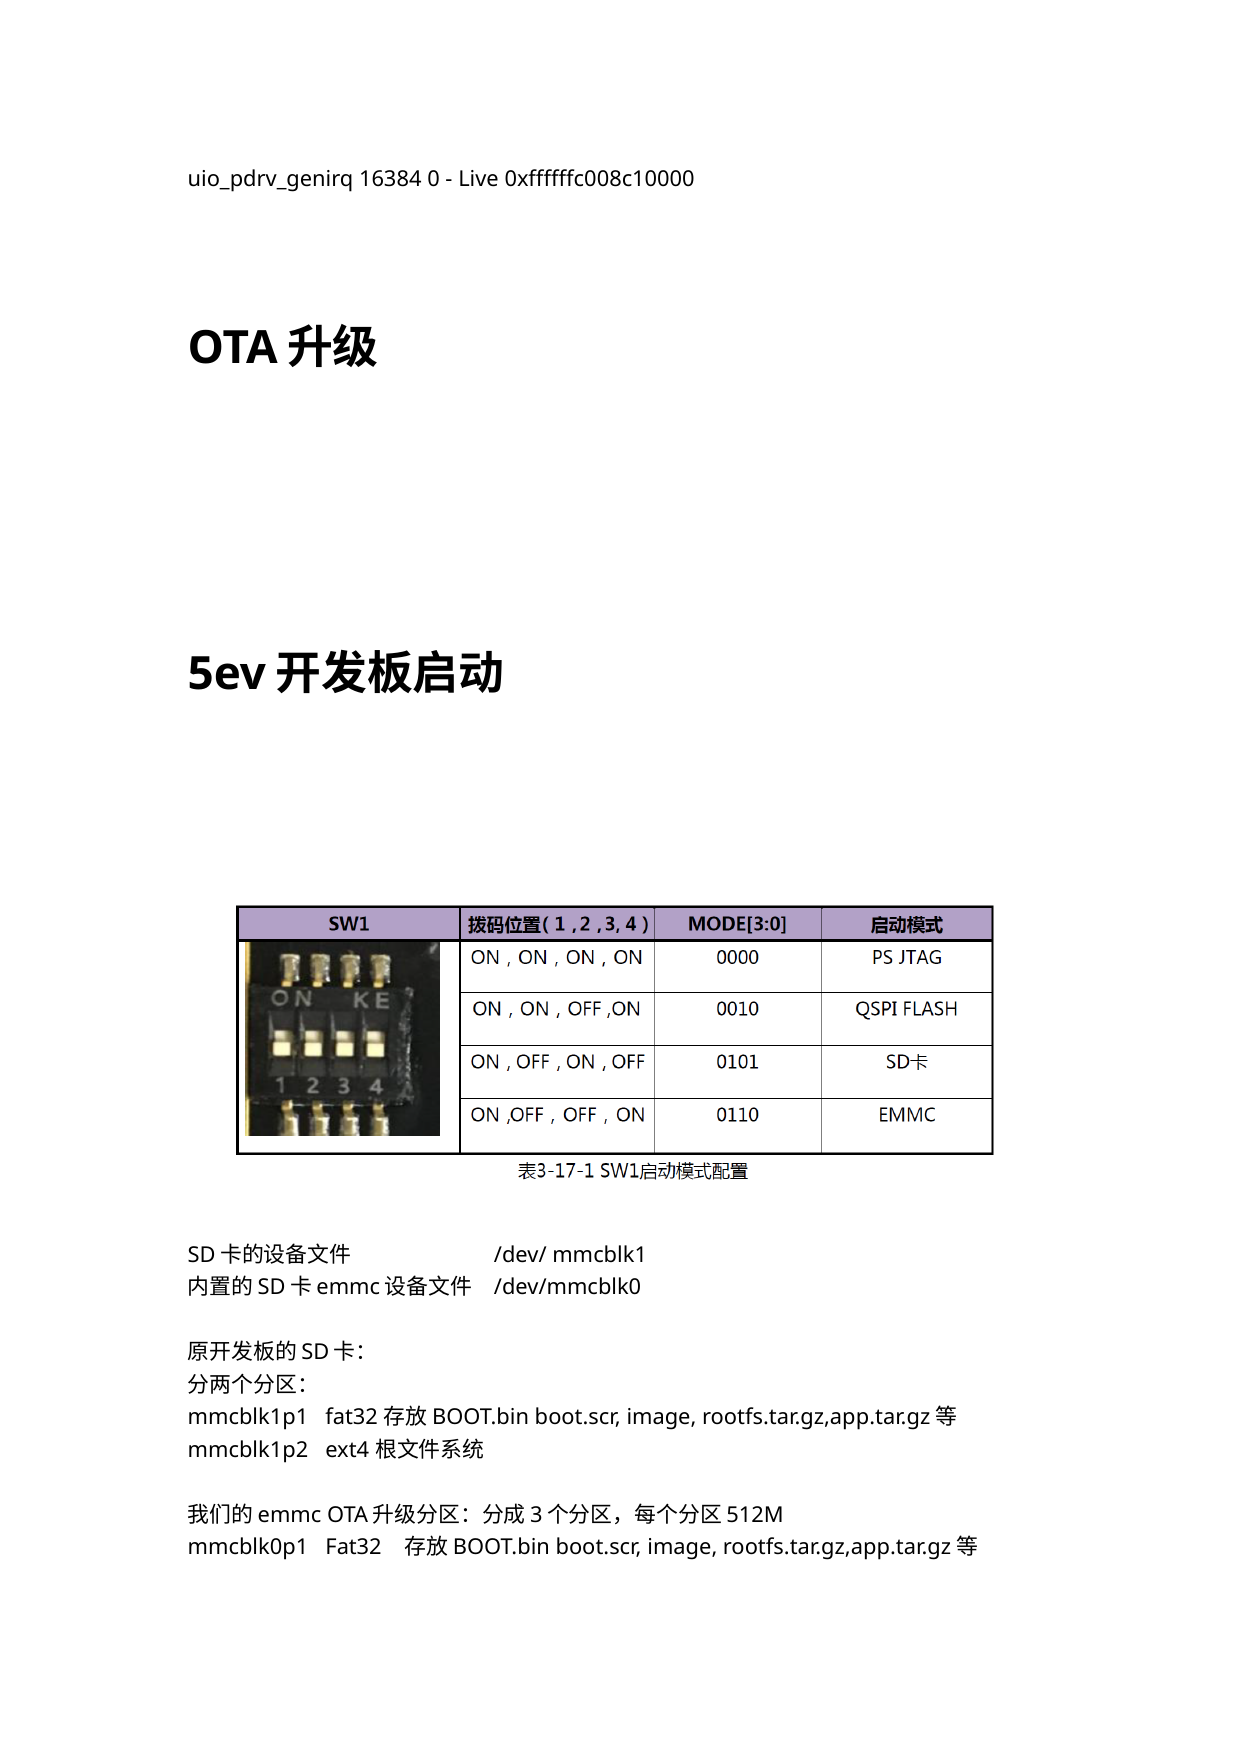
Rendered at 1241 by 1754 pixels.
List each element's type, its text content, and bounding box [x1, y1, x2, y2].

text 分两个分区： [187, 1367, 1053, 1399]
text 内置的SD卡emmc设备文件 /dev/mmcblk0 [187, 1269, 1053, 1302]
text 原开发板的SD卡： [187, 1334, 1053, 1367]
text SD卡的设备文件 /dev/ mmcblk1 [187, 1237, 1053, 1269]
subtitle OTA升级 [187, 295, 1053, 392]
text mmcblk0p1 Fat32 存放BOOT.bin boot.scr, image, rootfs.tar.gz,app.tar.gz等 [187, 1529, 1053, 1562]
text mmcblk1p2 ext4 根文件系统 [187, 1432, 1053, 1464]
picture [187, 846, 1053, 1217]
subtitle 5ev开发板启动 [187, 621, 1053, 718]
text mmcblk1p1 fat32 存放BOOT.bin boot.scr, image, rootfs.tar.gz,app.tar.gz等 [187, 1399, 1053, 1432]
text uio_pdrv_genirq 16384 0 - Live 0xffffffc008c10000 [187, 162, 1053, 194]
text 我们的emmc OTA升级分区：分成3个分区，每个分区512M [187, 1497, 1053, 1529]
